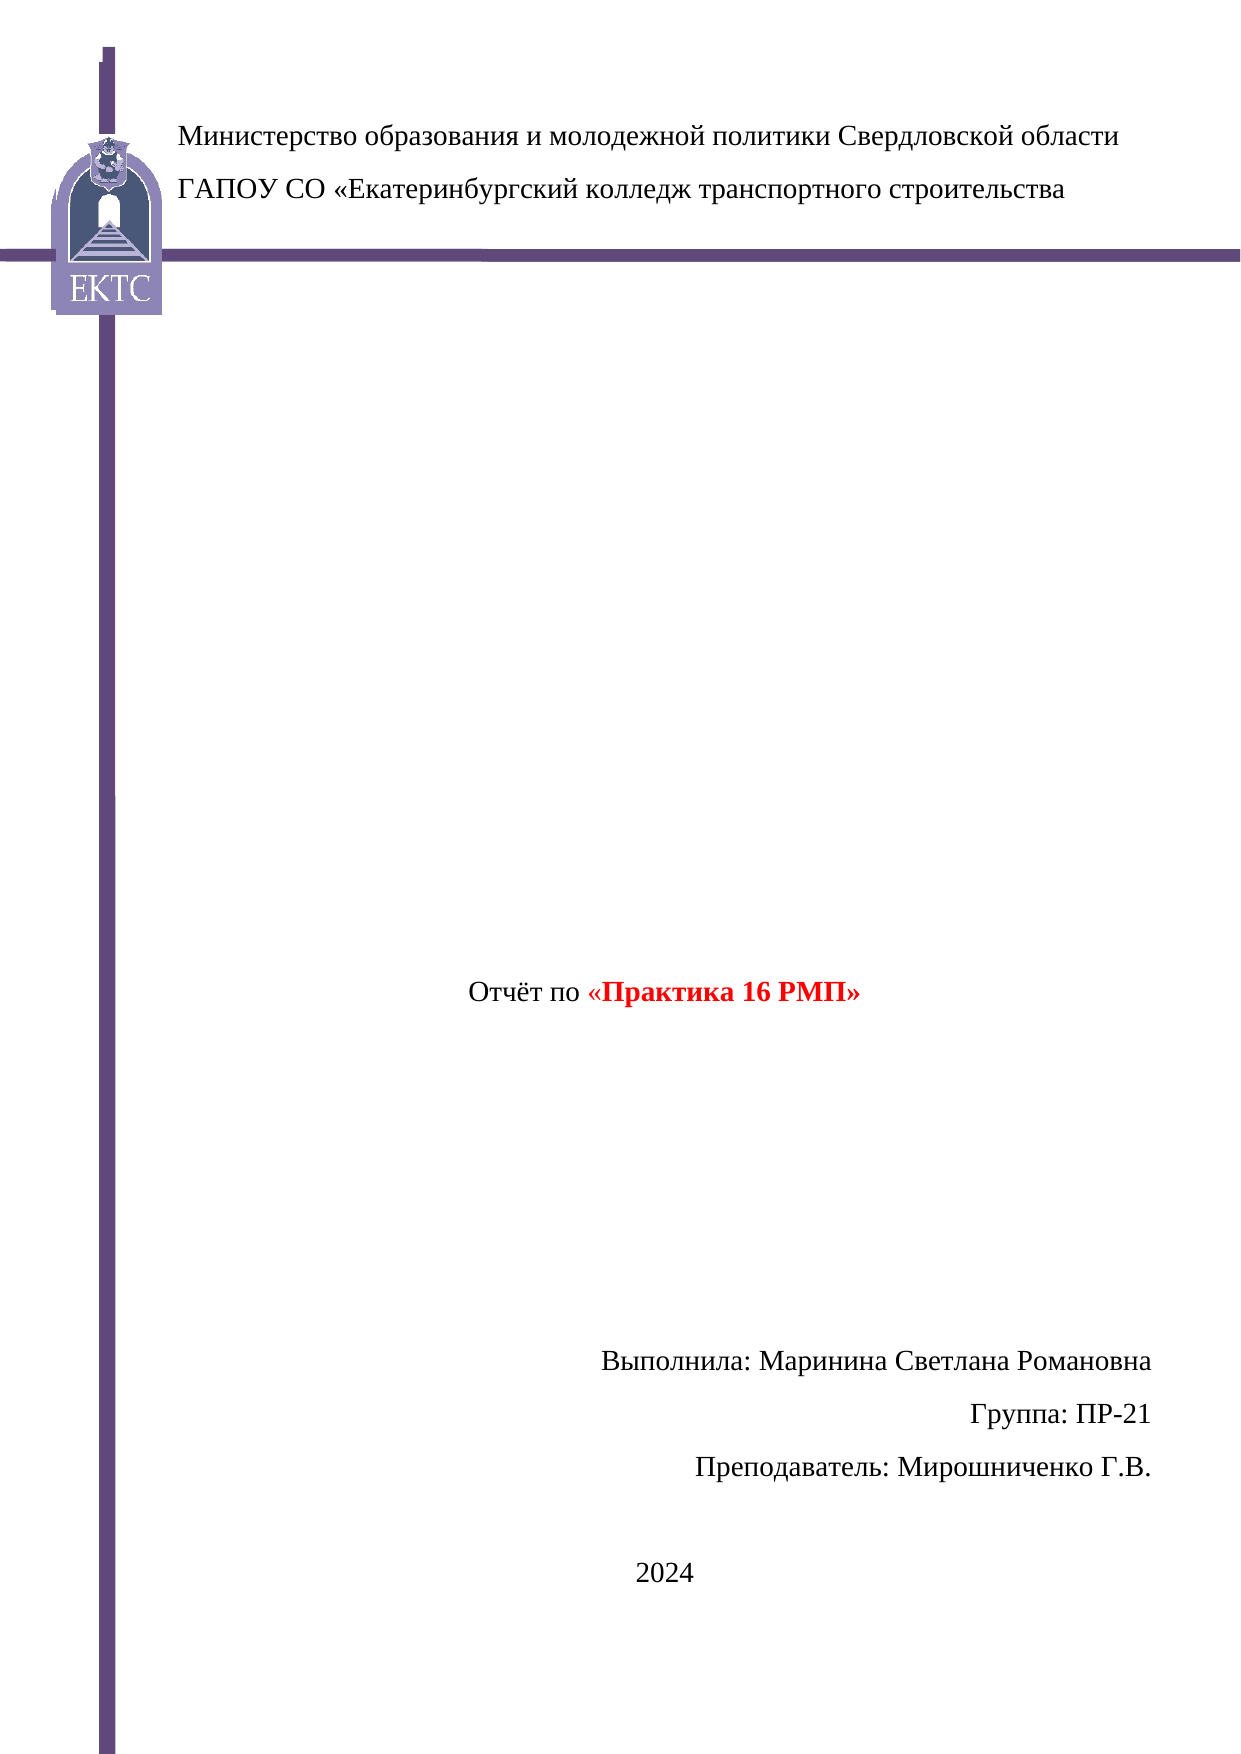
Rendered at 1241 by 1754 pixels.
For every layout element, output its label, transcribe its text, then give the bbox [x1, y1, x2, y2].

text Выполнила: Маринина Светлана Романовна [177, 1343, 1152, 1377]
text Преподаватель: Мирошниченко Г.В. [177, 1449, 1152, 1483]
text Министерство образования и молодежной политики Свердловской области [177, 118, 1152, 152]
picture [51, 134, 162, 315]
text Отчёт по «Практика 16 РМП» [177, 974, 1152, 1007]
text 2024 [177, 1555, 1152, 1588]
text Группа: ПР-21 [177, 1396, 1152, 1430]
text ГАПОУ СО «Екатеринбургский колледж транспортного строительства [177, 171, 1152, 204]
